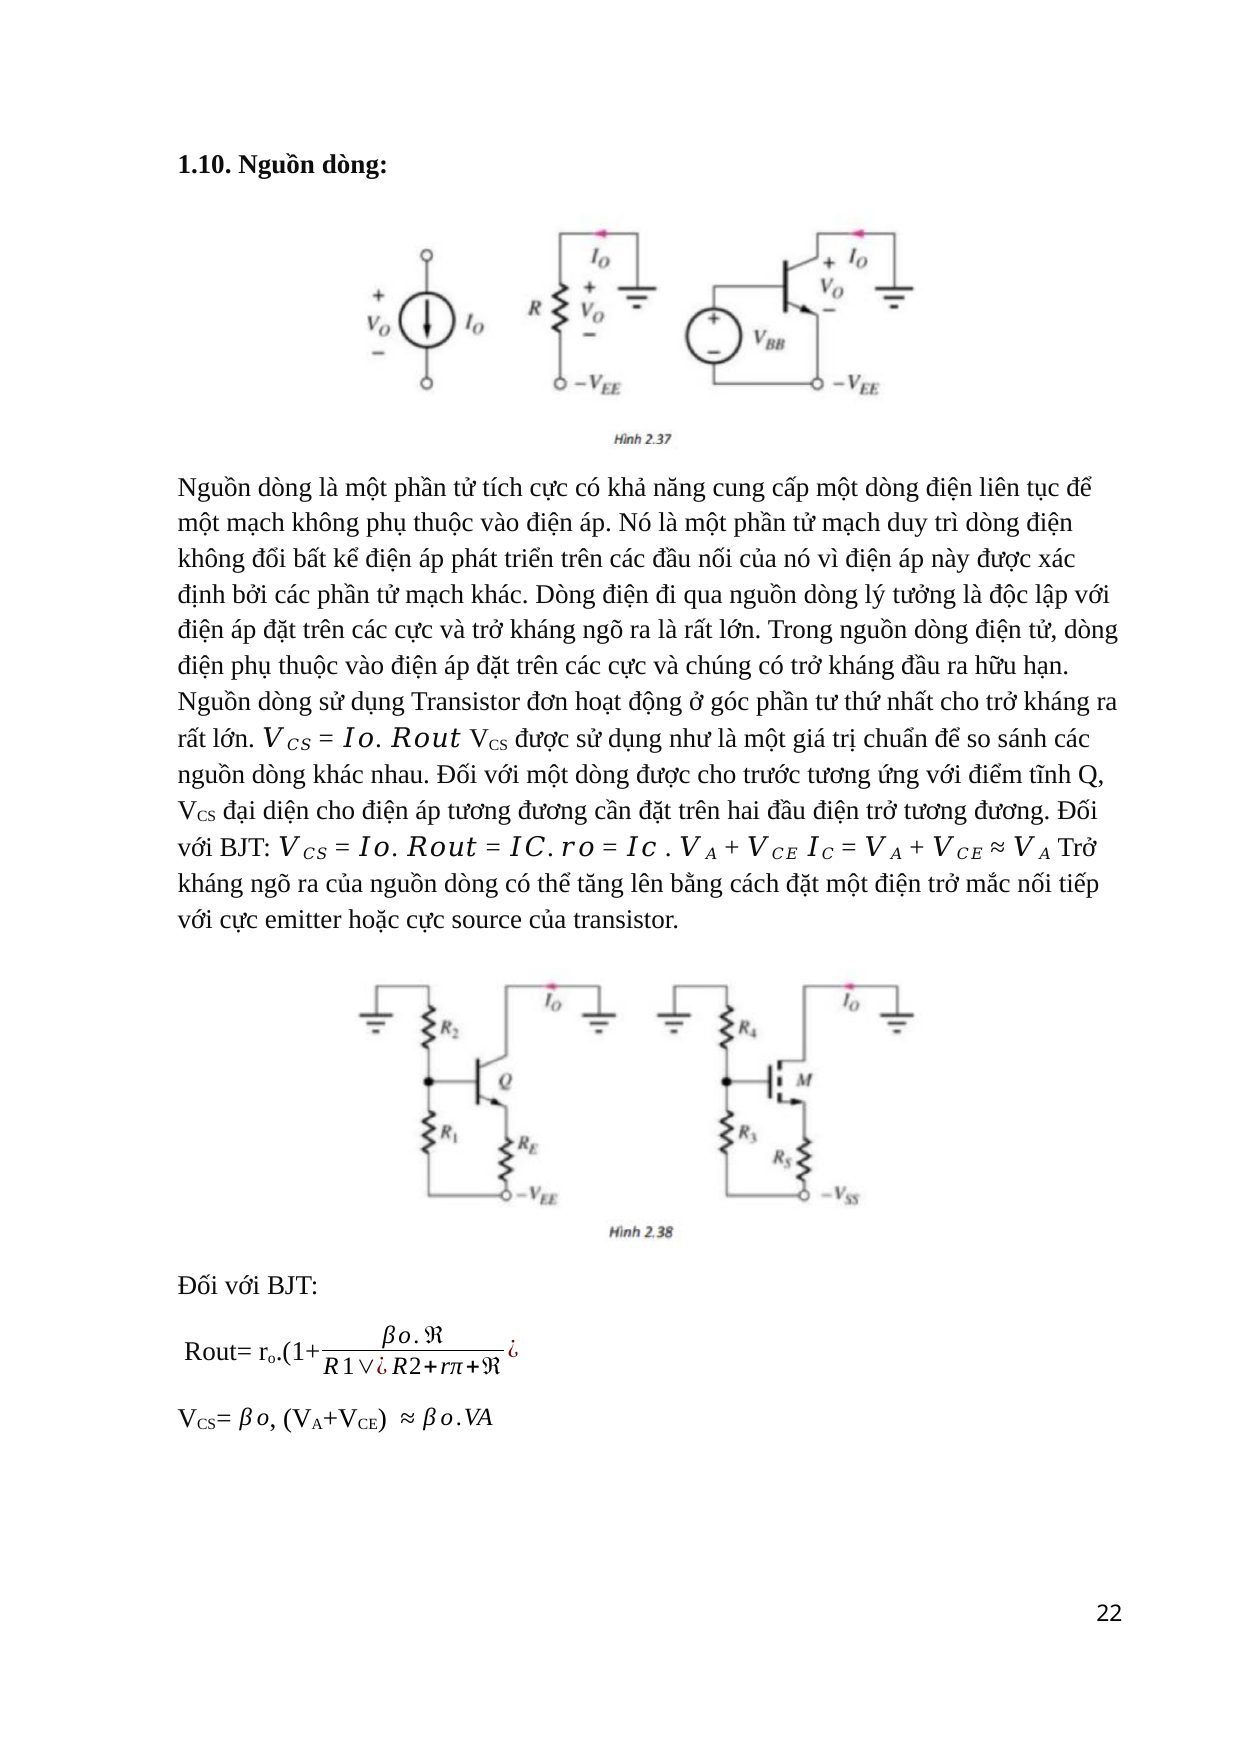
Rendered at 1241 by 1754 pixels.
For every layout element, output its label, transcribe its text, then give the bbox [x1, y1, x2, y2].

text Rout= ro.(1+ [177, 1321, 1122, 1380]
text Đối với BJT: [177, 1269, 1122, 1300]
text Nguồn dòng là một phần tử tích cực có khả năng cung cấp một dòng điện liên tục để một mạch không phụ thuộc vào điện áp. Nó là một phần tử mạch duy trì dòng điện không đổi bất kể điện áp phát triển trên các đầu nối của nó vì điện áp này được xác định bởi các phần tử mạch khác. Dòng điện đi qua nguồn dòng lý tưởng là độc lập với điện áp đặt trên các cực và trở kháng ngõ ra là rất lớn. Trong nguồn dòng điện tử, dòng điện phụ thuộc vào điện áp đặt trên các cực và chúng có trở kháng đầu ra hữu hạn. Nguồn dòng sử dụng Transistor đơn hoạt động ở góc phần tư thứ nhất cho trở kháng ra rất lớn. 𝑉𝐶𝑆 = 𝐼𝑜. 𝑅𝑜𝑢𝑡 VCS được sử dụng như là một giá trị chuẩn để so sánh các nguồn dòng khác nhau. Đối với một dòng được cho trước tương ứng với điểm tĩnh Q, VCS đại diện cho điện áp tương đương cần đặt trên hai đầu điện trở tương đương. Đối với BJT: 𝑉𝐶𝑆 = 𝐼𝑜. 𝑅𝑜𝑢𝑡 = 𝐼𝐶. 𝑟𝑜 = 𝐼𝑐 . 𝑉𝐴 + 𝑉𝐶𝐸 𝐼𝐶 = 𝑉𝐴 + 𝑉𝐶𝐸 ≈ 𝑉𝐴 Trở kháng ngõ ra của nguồn dòng có thể tăng lên bằng cách đặt một điện trở mắc nối tiếp với cực emitter hoặc cực source của transistor. [177, 471, 1122, 934]
text VCS= , (VA+VCE) ≈ [177, 1402, 1122, 1433]
picture [334, 191, 965, 450]
picture [348, 955, 951, 1248]
subtitle 1.10. Nguồn dòng: [177, 148, 1122, 179]
